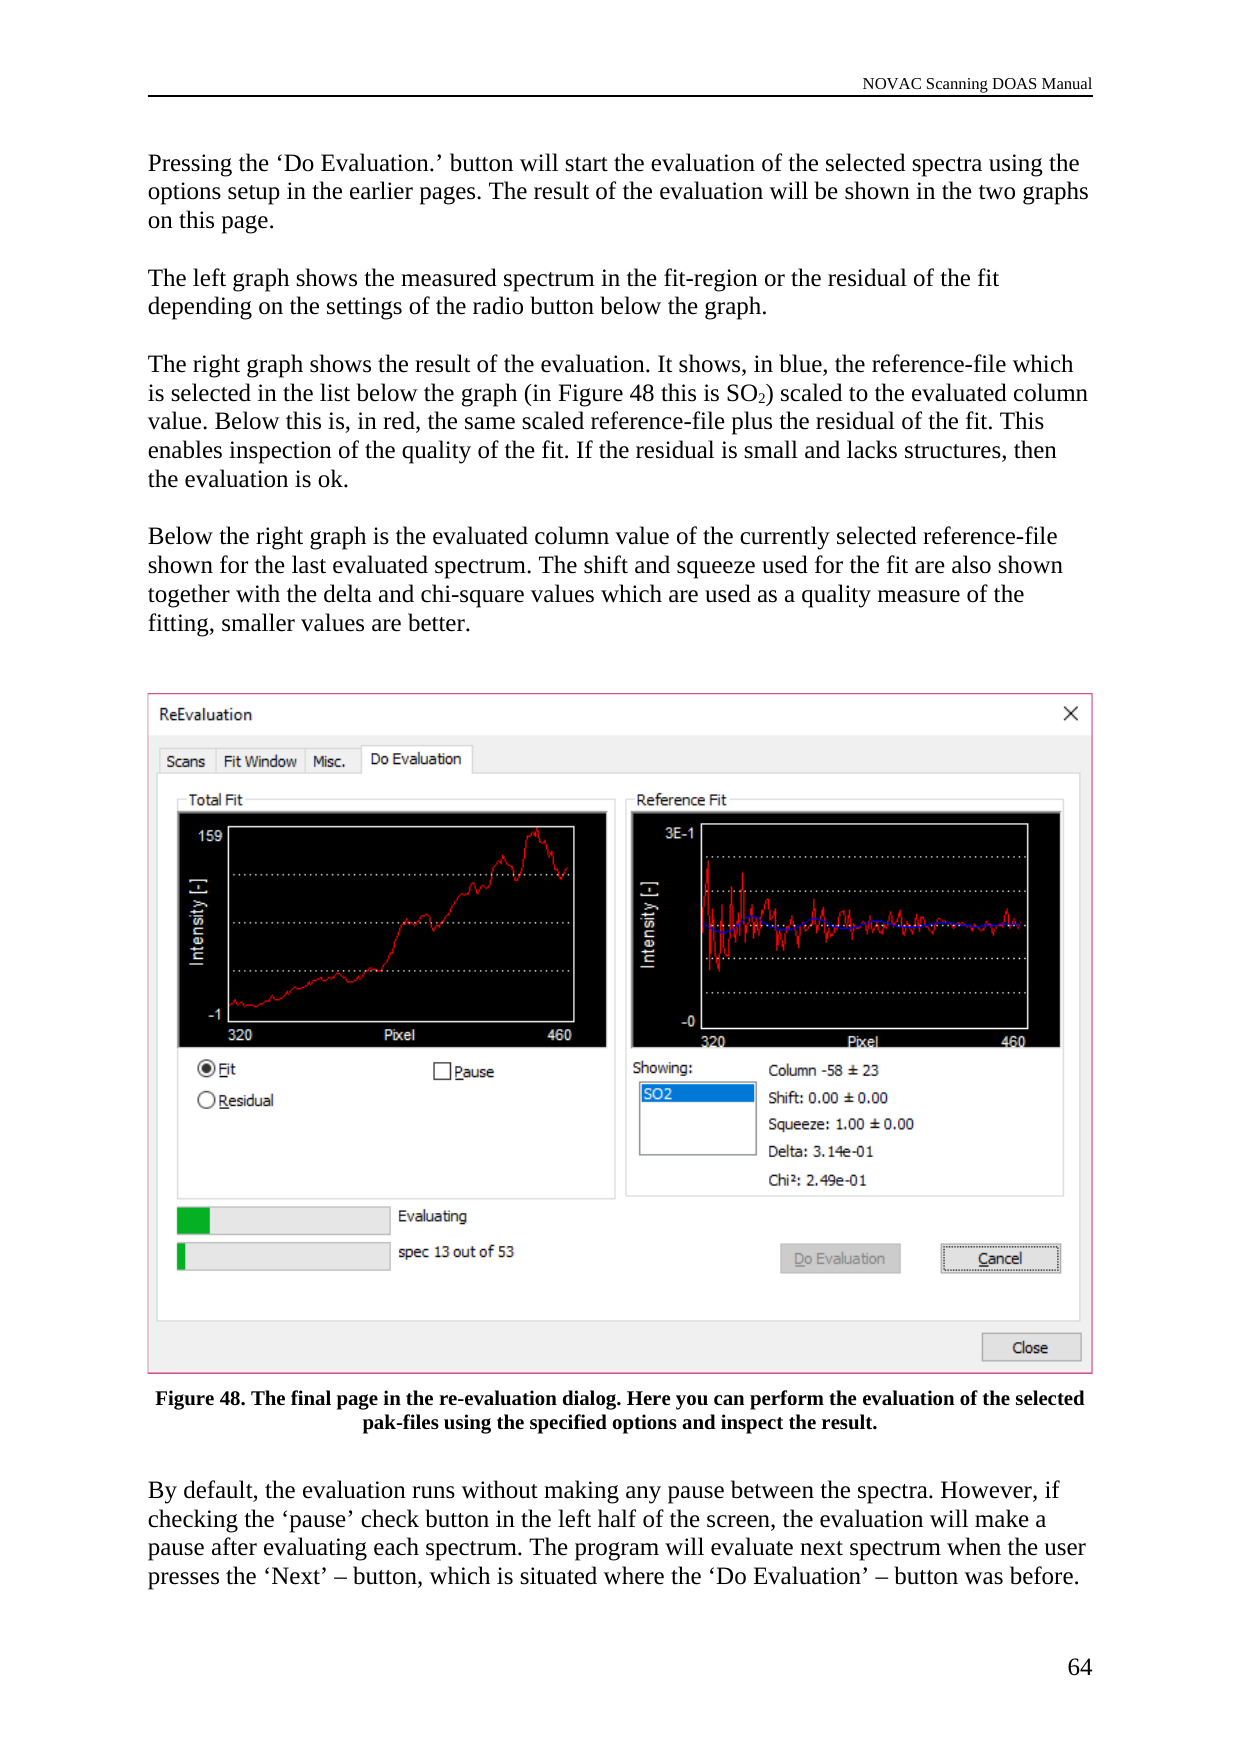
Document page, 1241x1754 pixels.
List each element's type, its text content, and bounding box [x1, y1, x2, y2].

text Figure 48. The final page in the re-evaluation dialog. Here you can perform the evaluation of the selected pak-files using the specified options and inspect the result. [148, 1386, 1093, 1434]
text Pressing the ‘Do Evaluation.’ button will start the evaluation of the selected spectra using the options setup in the earlier pages. The result of the evaluation will be shown in the two graphs on this page. [148, 148, 1093, 234]
text By default, the evaluation runs without making any pause between the spectra. However, if checking the ‘pause’ check button in the left half of the screen, the evaluation will make a pause after evaluating each spectrum. The program will evaluate next spectrum when the user presses the ‘Next’ – button, which is situated where the ‘Do Evaluation’ – button was before. [148, 1475, 1093, 1590]
text Below the right graph is the evaluated column value of the currently selected reference-file shown for the last evaluated spectrum. The shift and squeeze used for the fit are also shown together with the delta and chi-square values which are used as a quality measure of the fitting, smaller values are better. [148, 521, 1093, 636]
picture [147, 693, 1093, 1374]
text The right graph shows the result of the evaluation. It shows, in blue, the reference-file which is selected in the list below the graph (in Figure 48 this is SO2) scaled to the evaluated column value. Below this is, in red, the same scaled reference-file plus the residual of the fit. This enables inspection of the quality of the fit. If the residual is small and lacks structures, then the evaluation is ok. [148, 349, 1093, 493]
text The left graph shows the measured spectrum in the fit-region or the residual of the fit depending on the settings of the radio button below the graph. [148, 263, 1093, 320]
